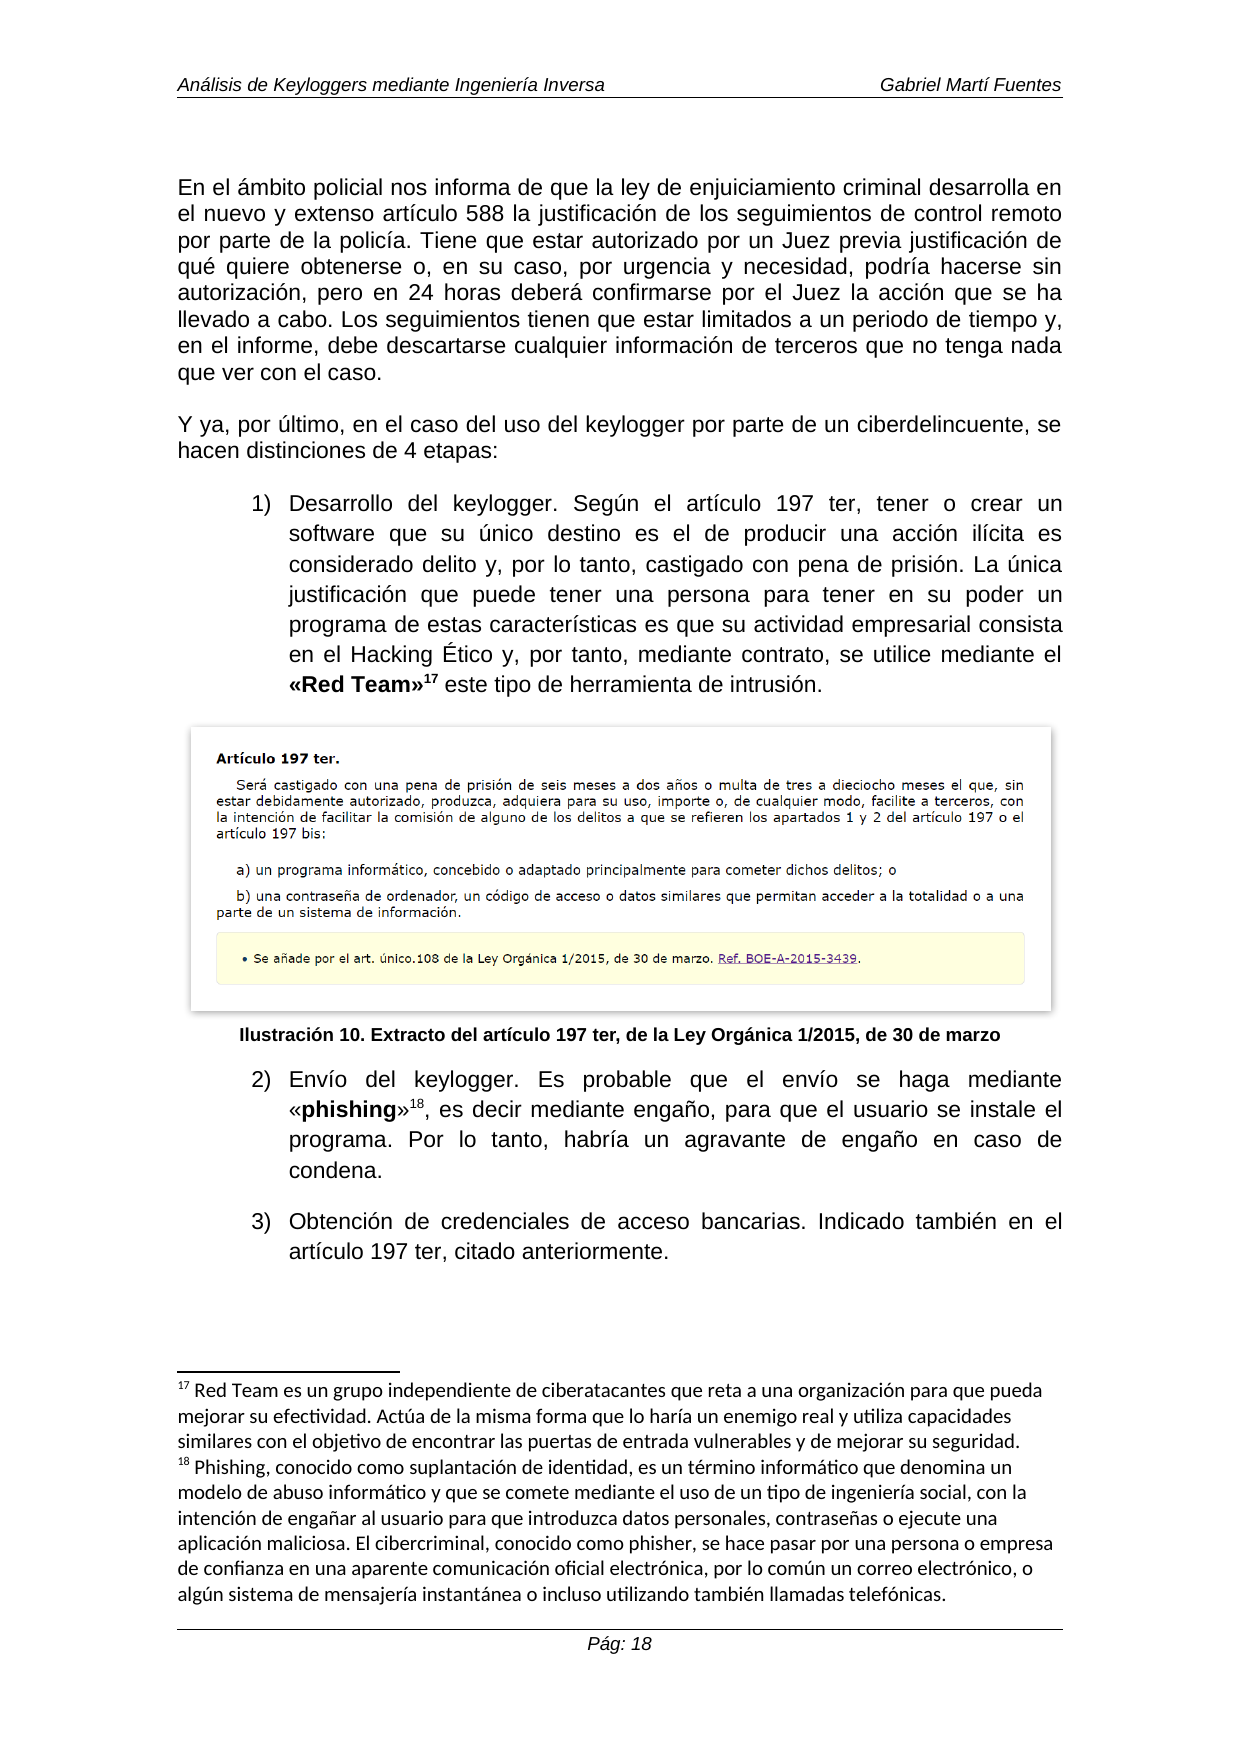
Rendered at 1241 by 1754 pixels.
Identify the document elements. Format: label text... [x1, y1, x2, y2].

picture [206, 741, 1036, 996]
list Desarrollo del keylogger. Según el artículo 197 ter, tener o crear un software que su único destino es el de producir una acción ilícita es considerado delito y, por lo tanto, castigado con pena de prisión. La única justificación que puede tener una persona para tener en su poder un programa de estas características es que su actividad empresarial consista en el Hacking Ético y, por tanto, mediante contrato, se utilice mediante el «Red Team» este tipo de herramienta de intrusión. [251, 490, 1063, 698]
list Obtención de credenciales de acceso bancarias. Indicado también en el artículo 197 ter, citado anteriormente. [251, 1208, 1063, 1264]
text Ilustración 10. Extracto del artículo 197 ter, de la Ley Orgánica 1/2015, de 30 de marzo [177, 1024, 1063, 1045]
text Y ya, por último, en el caso del uso del keylogger por parte de un ciberdelincuente, se hacen distinciones de 4 etapas: [177, 411, 1063, 464]
list Envío del keylogger. Es probable que el envío se haga mediante «phishing», es decir mediante engaño, para que el usuario se instale el programa. Por lo tanto, habría un agravante de engaño en caso de condena. [251, 1066, 1063, 1183]
text En el ámbito policial nos informa de que la ley de enjuiciamiento criminal desarrolla en el nuevo y extenso artículo 588 la justificación de los seguimientos de control remoto por parte de la policía. Tiene que estar autorizado por un Juez previa justificación de qué quiere obtenerse o, en su caso, por urgencia y necesidad, podría hacerse sin autorización, pero en 24 horas deberá confirmarse por el Juez la acción que se ha llevado a cabo. Los seguimientos tienen que estar limitados a un periodo de tiempo y, en el informe, debe descartarse cualquier información de terceros que no tenga nada que ver con el caso. [177, 174, 1063, 385]
